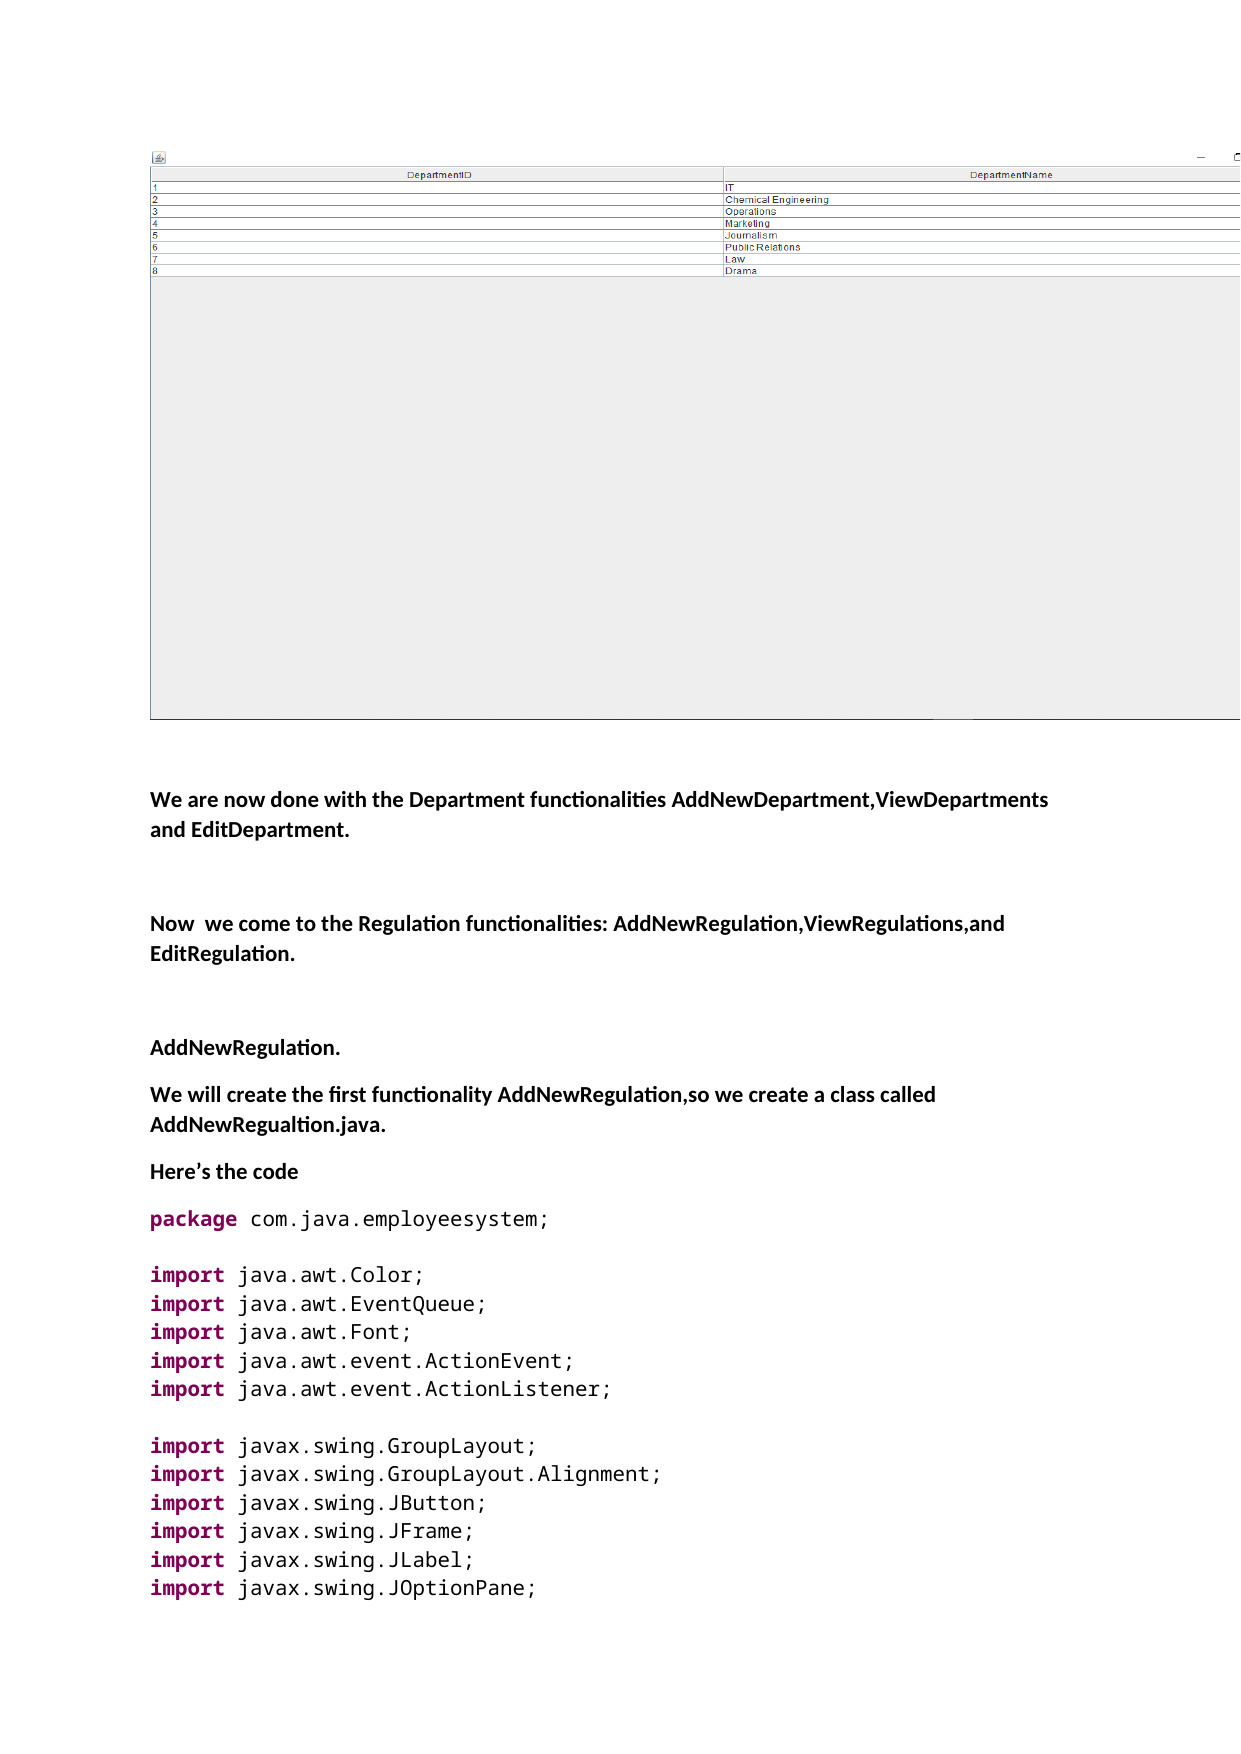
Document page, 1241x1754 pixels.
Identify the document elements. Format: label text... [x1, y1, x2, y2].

text import java.awt.event.ActionListener; [150, 1374, 1090, 1403]
text We are now done with the Department functionalities AddNewDepartment,ViewDepartments and EditDepartment. [150, 785, 1090, 843]
text Here’s the code [150, 1157, 1090, 1185]
text AddNewRegulation. [150, 1033, 1090, 1061]
text import javax.swing.JLabel; [150, 1545, 1090, 1573]
text import javax.swing.GroupLayout.Alignment; [150, 1459, 1090, 1488]
text package com.java.employeesystem; [150, 1204, 1090, 1232]
text import java.awt.Font; [150, 1317, 1090, 1346]
text import javax.swing.JOptionPane; [150, 1573, 1090, 1602]
text import javax.swing.JButton; [150, 1488, 1090, 1516]
text Now we come to the Regulation functionalities: AddNewRegulation,ViewRegulations,and EditRegulation. [150, 909, 1090, 967]
text import java.awt.EventQueue; [150, 1289, 1090, 1317]
text import java.awt.Color; [150, 1261, 1090, 1289]
picture [150, 150, 1241, 720]
text We will create the first functionality AddNewRegulation,so we create a class called AddNewRegualtion.java. [150, 1080, 1090, 1138]
text import java.awt.event.ActionEvent; [150, 1346, 1090, 1374]
text import javax.swing.JFrame; [150, 1516, 1090, 1545]
text import javax.swing.GroupLayout; [150, 1431, 1090, 1459]
